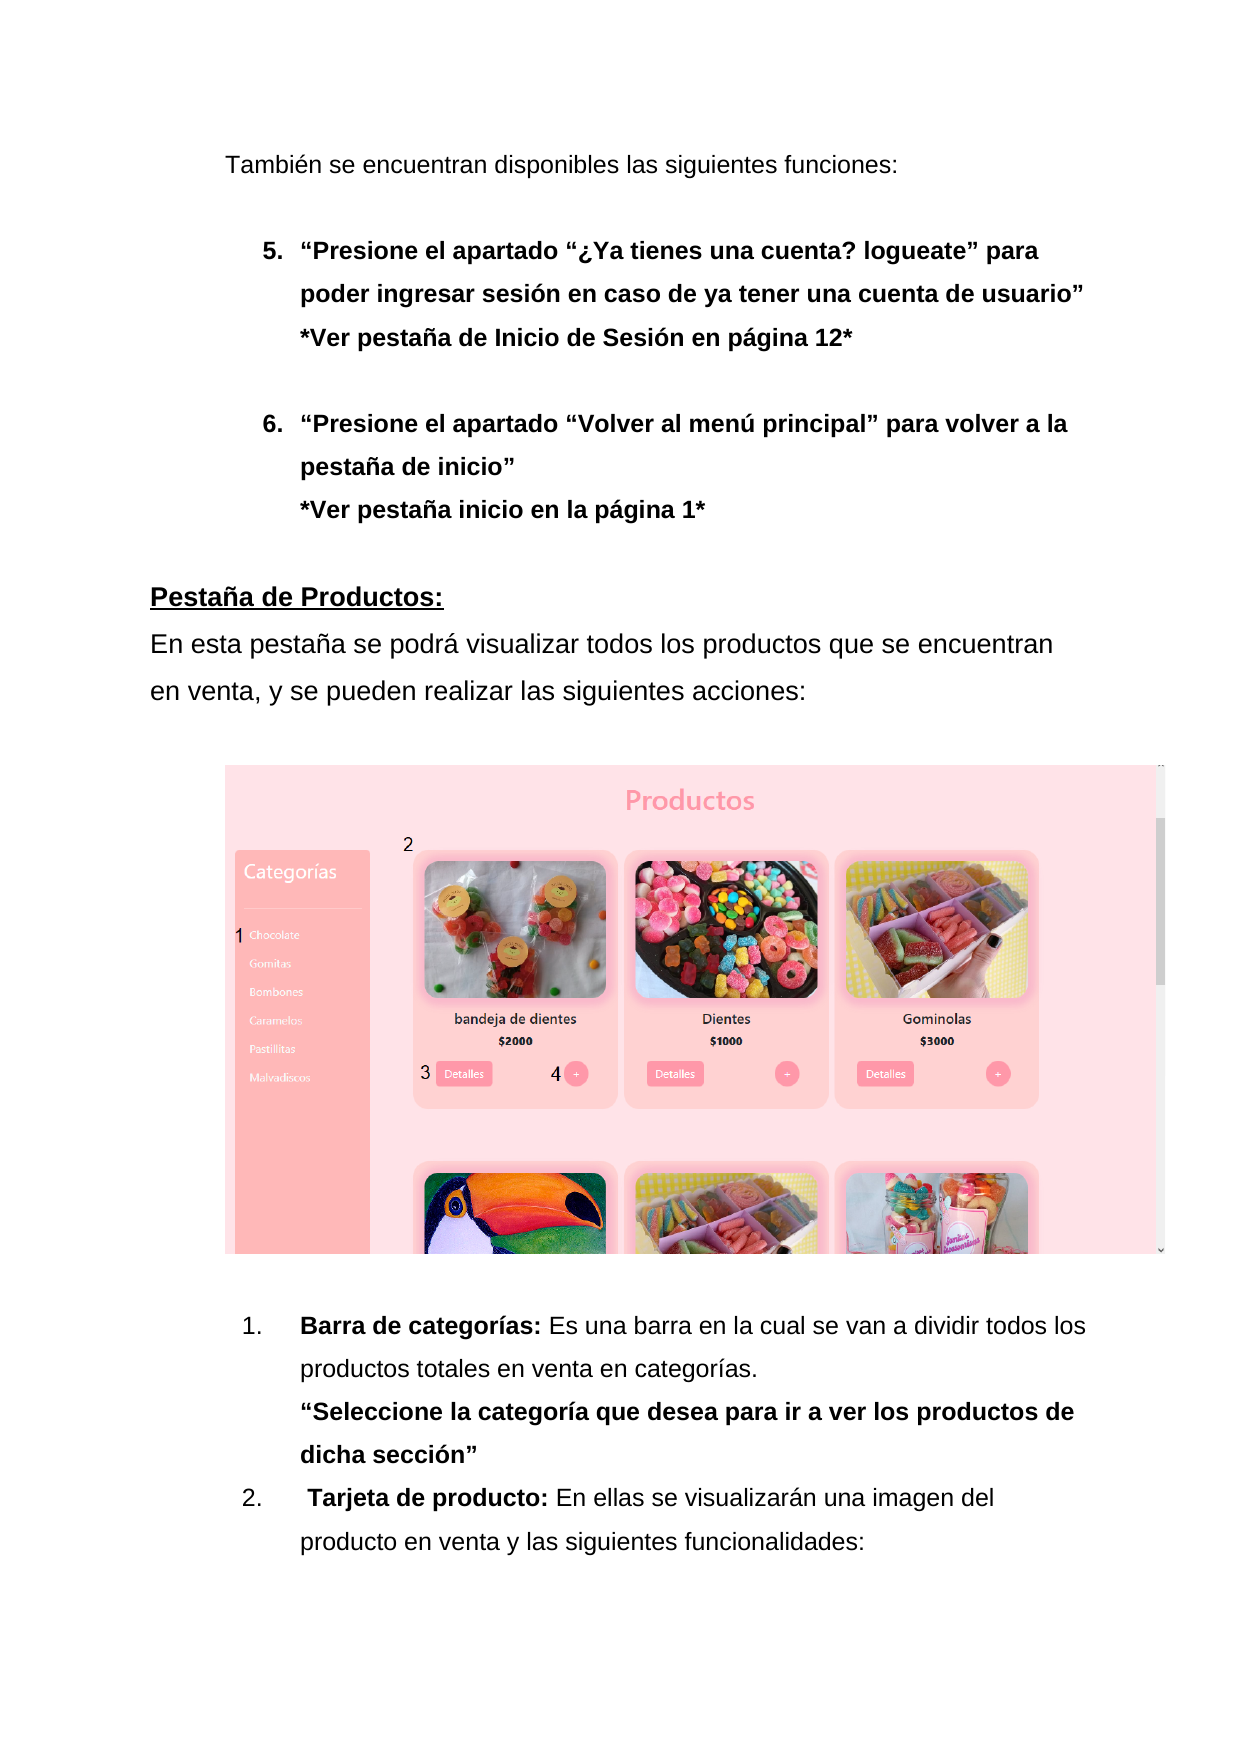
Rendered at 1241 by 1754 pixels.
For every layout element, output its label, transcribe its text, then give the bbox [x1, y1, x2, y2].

list “Presione el apartado “¿Ya tienes una cuenta? logueate” para poder ingresar sesión en caso de ya tener una cuenta de usuario” [262, 236, 1090, 308]
text *Ver pestaña inicio en la página 1* [300, 495, 1090, 524]
text En esta pestaña se podrá visualizar todos los productos que se encuentran en venta, y se pueden realizar las siguientes acciones: [150, 628, 1090, 706]
text “Seleccione la categoría que desea para ir a ver los productos de dicha sección” [300, 1397, 1090, 1469]
text También se encuentran disponibles las siguientes funciones: [150, 150, 1090, 179]
text *Ver pestaña de Inicio de Sesión en página 12* [300, 322, 1090, 351]
list Tarjeta de producto: En ellas se visualizarán una imagen del producto en venta y las siguientes funcionalidades: [262, 1483, 1090, 1555]
list “Presione el apartado “Volver al menú principal” para volver a la pestaña de inicio” [262, 409, 1090, 481]
picture [225, 765, 1166, 1255]
list Barra de categorías: Es una barra en la cual se van a dividir todos los productos totales en venta en categorías. [262, 1311, 1090, 1383]
text Pestaña de Productos: [150, 581, 1090, 612]
